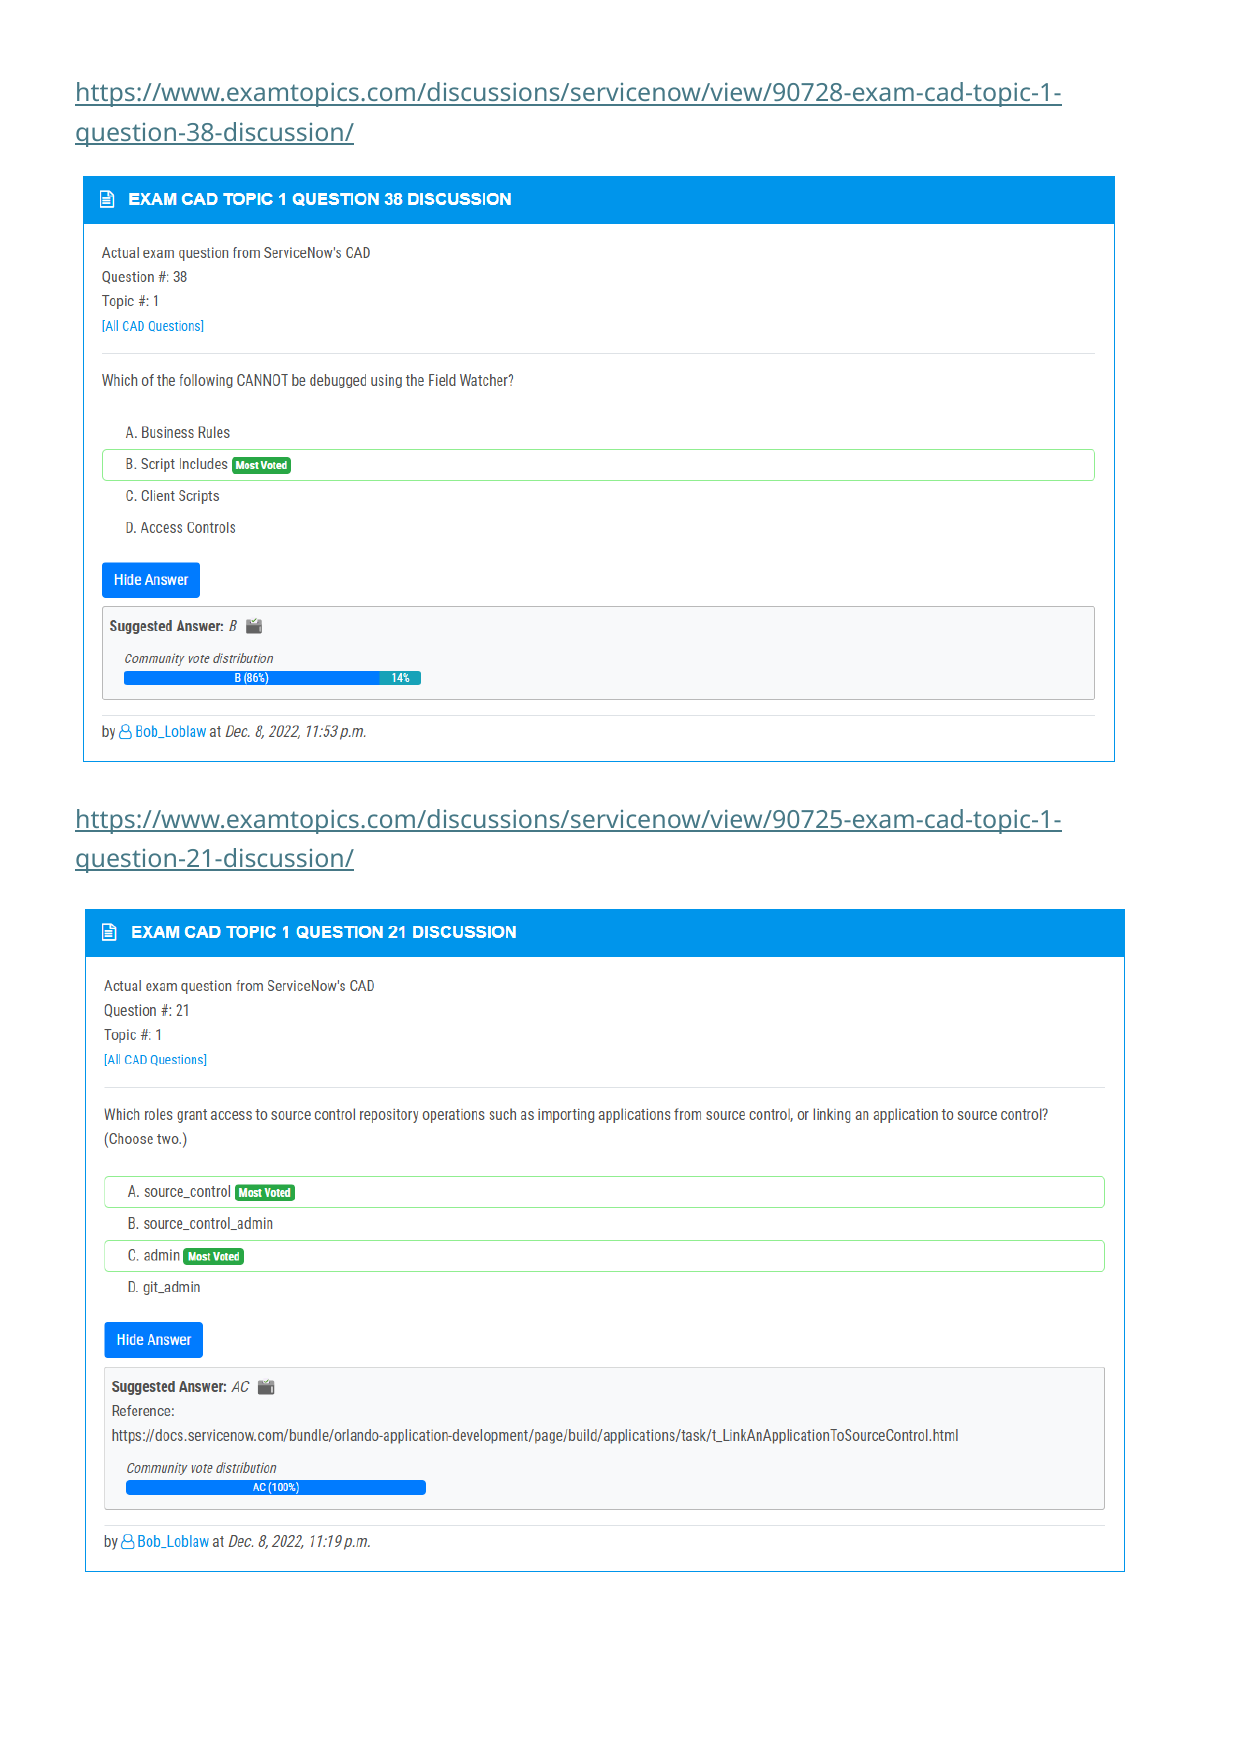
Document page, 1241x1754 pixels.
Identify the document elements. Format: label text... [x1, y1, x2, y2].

picture [75, 896, 1147, 1580]
text https://www.examtopics.com/discussions/servicenow/view/90728-exam-cad-topic-1-question-38-discussion/ [75, 75, 1165, 148]
picture [75, 170, 1146, 780]
text https://www.examtopics.com/discussions/servicenow/view/90725-exam-cad-topic-1-question-21-discussion/ [75, 801, 1165, 874]
